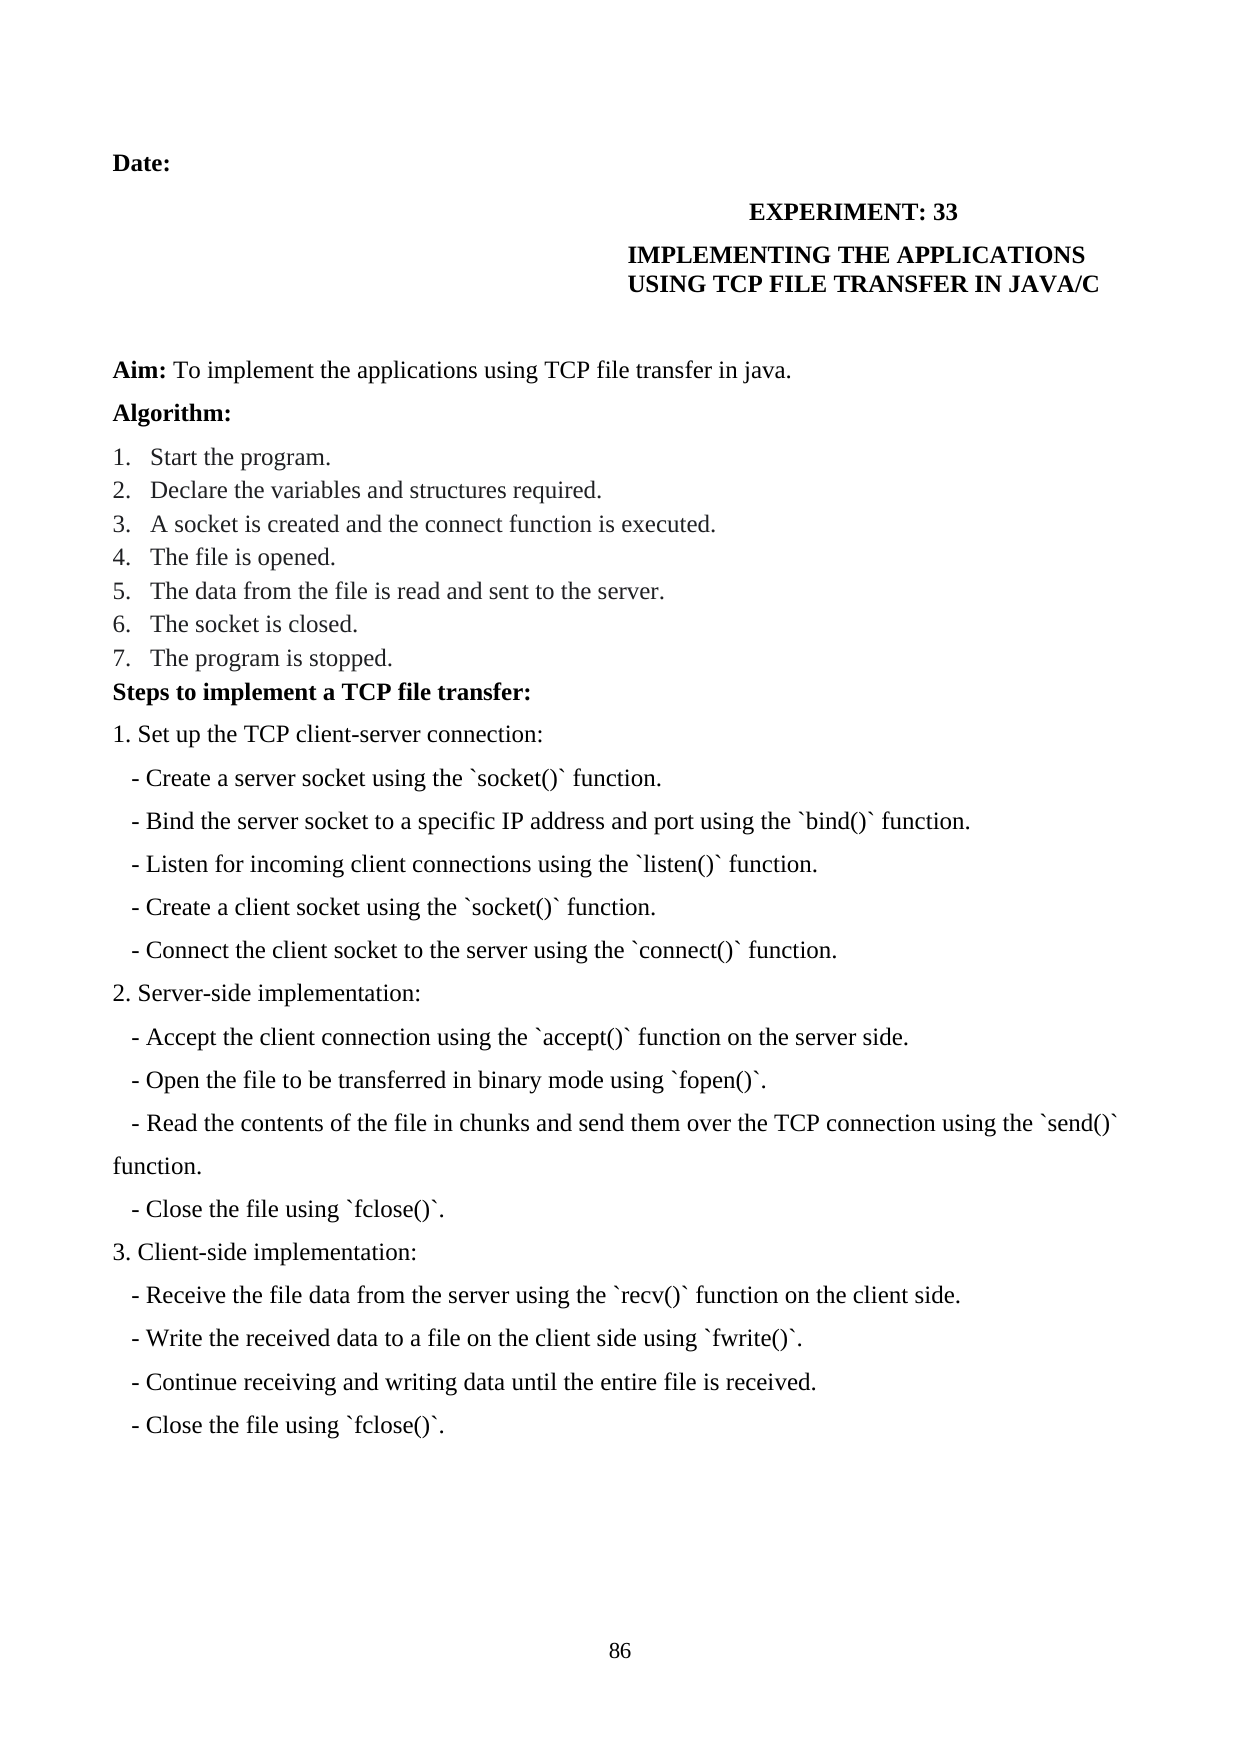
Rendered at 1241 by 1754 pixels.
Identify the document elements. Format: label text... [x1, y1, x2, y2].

list The socket is closed. [112, 609, 1137, 638]
list A socket is created and the connect function is executed. [112, 509, 1137, 537]
list Start the program. [112, 442, 1137, 471]
list Read the contents of the file in chunks and send them over the TCP connection using the `send()` function. [112, 1108, 1128, 1180]
list Close the file using `fclose()`. [131, 1194, 1137, 1223]
list Connect the client socket to the server using the `connect()` function. [131, 935, 1137, 964]
list The data from the file is read and sent to the server. [112, 576, 1137, 605]
text IMPLEMENTING THE APPLICATIONS USING TCP FILE TRANSFER IN JAVA/C [627, 241, 1137, 298]
list Set up the TCP client-server connection: [112, 719, 1137, 748]
list Server-side implementation: [112, 978, 1137, 1007]
list The program is stopped. [112, 643, 1137, 672]
list Declare the variables and structures required. [112, 475, 1137, 504]
list Create a client socket using the `socket()` function. [131, 892, 1137, 921]
list Client-side implementation: [112, 1237, 1137, 1266]
list Write the received data to a file on the client side using `fwrite()`. [131, 1323, 1137, 1352]
list Create a server socket using the `socket()` function. [131, 763, 1137, 792]
list Bind the server socket to a specific IP address and port using the `bind()` function. [131, 806, 1137, 834]
list Receive the file data from the server using the `recv()` function on the client side. [131, 1280, 1137, 1309]
list Close the file using `fclose()`. [131, 1410, 1137, 1438]
text Date: [112, 148, 618, 177]
list Continue receiving and writing data until the entire file is received. [131, 1367, 1137, 1396]
list Accept the client connection using the `accept()` function on the server side. [131, 1022, 1137, 1050]
text EXPERIMENT: 33 [622, 197, 1084, 226]
text Steps to implement a TCP file transfer: [112, 677, 1137, 705]
list The file is opened. [112, 542, 1137, 571]
text Algorithm: [112, 398, 1137, 427]
text Aim: To implement the applications using TCP file transfer in java. [112, 356, 1137, 384]
list Open the file to be transferred in binary mode using `fopen()`. [131, 1065, 1137, 1093]
list Listen for incoming client connections using the `listen()` function. [131, 849, 1137, 878]
